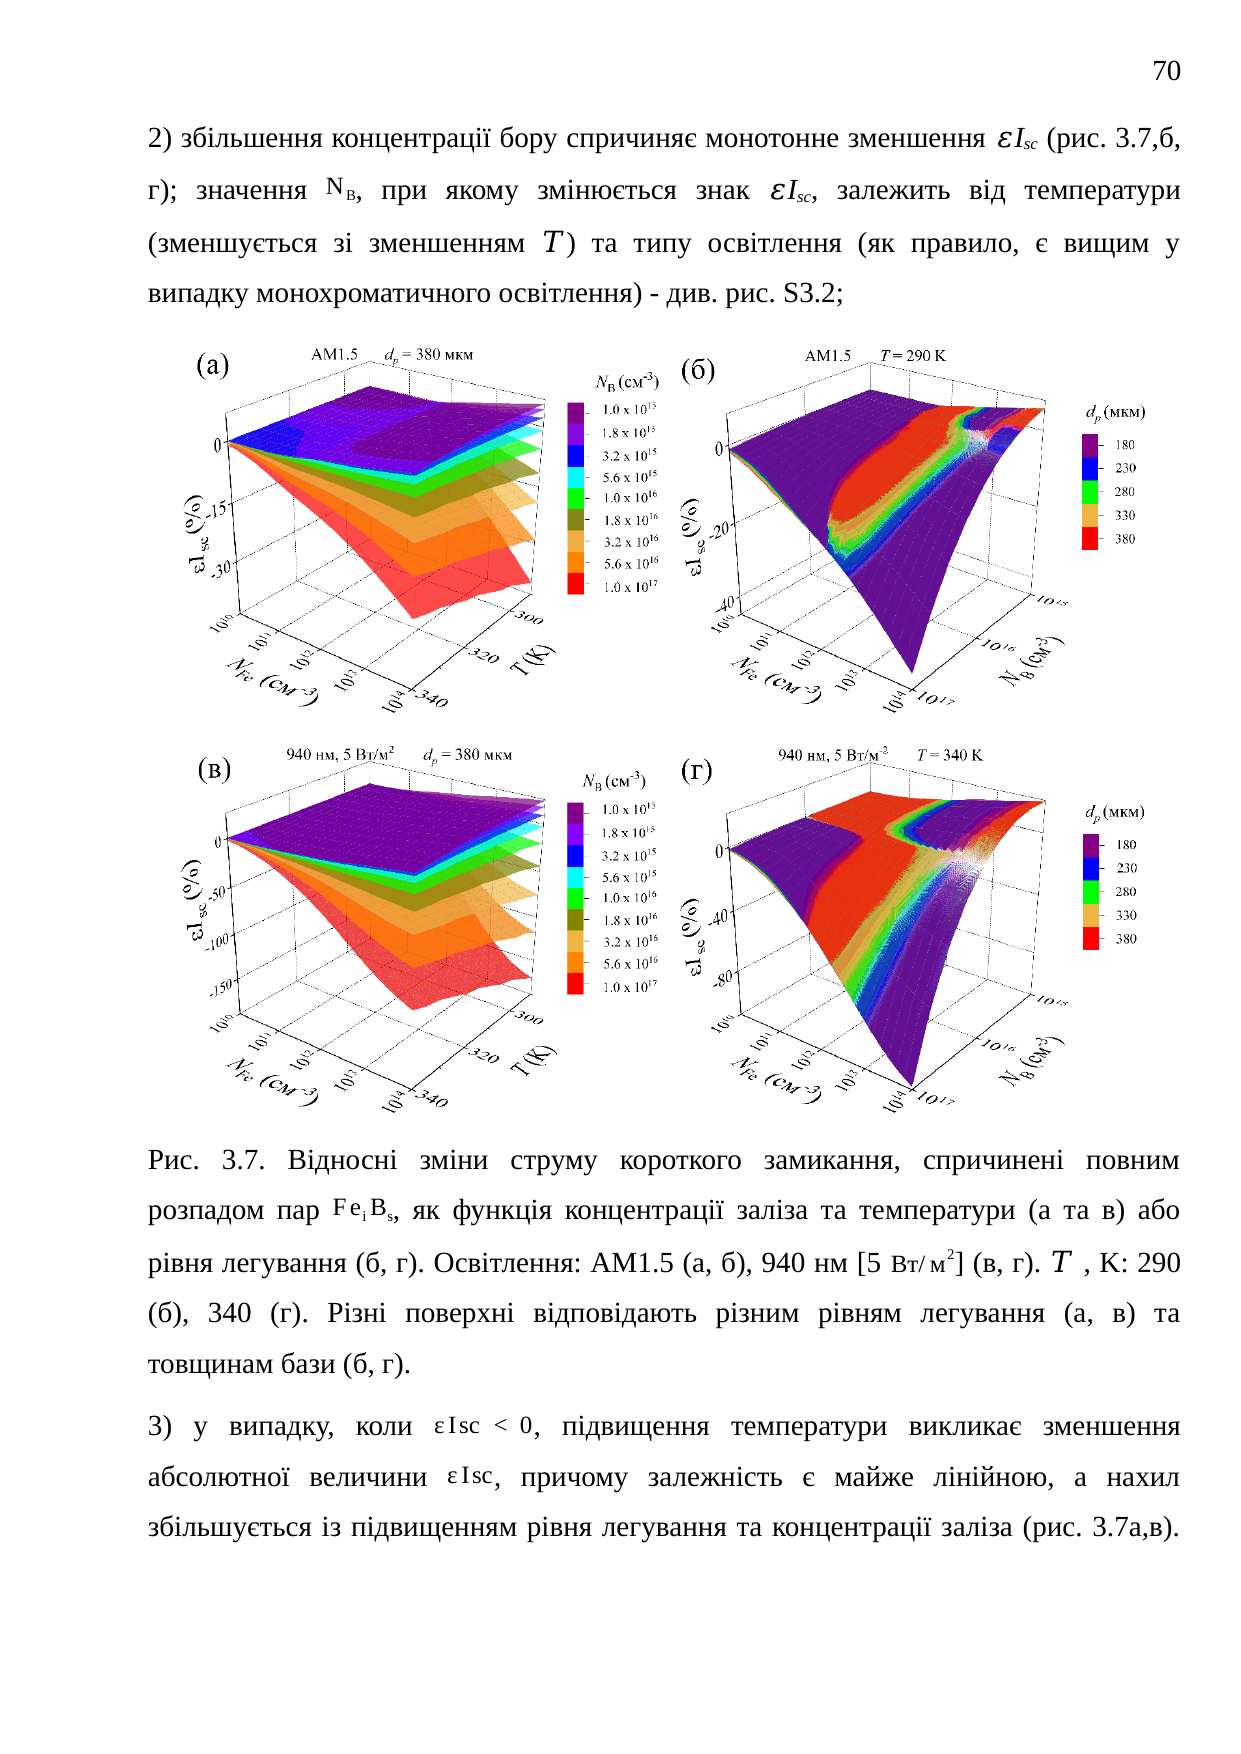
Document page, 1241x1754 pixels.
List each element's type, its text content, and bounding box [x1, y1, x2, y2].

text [148, 1408, 1181, 1543]
picture [180, 342, 1149, 713]
text 2) збільшення концентрації бору спричиняє монотонне зменшення 𝜀Isc (рис. 3.7,б, г); значення , при якому змінюється знак 𝜀Isc, залежить від температури (зменшується зі зменшенням 𝑇) та типу освітлення (як правило, є вищим у випадку монохроматичного освітлення) - див. рис. S3.2; [148, 118, 1181, 309]
picture [180, 742, 1149, 1113]
text Рис. 3.7. Відносні зміни струму короткого замикання, спричинені повним розпадом пар , як функція концентрації заліза та температури (а та в) або рівня легування (б, г). Освітлення: AM1.5 (а, б), 940 нм [5 ] (в, г). 𝑇 , K: 290 (б), 340 (г). Різні поверхні відповідають різним рівням легування (а, в) та товщинам бази (б, г). [148, 1142, 1181, 1379]
